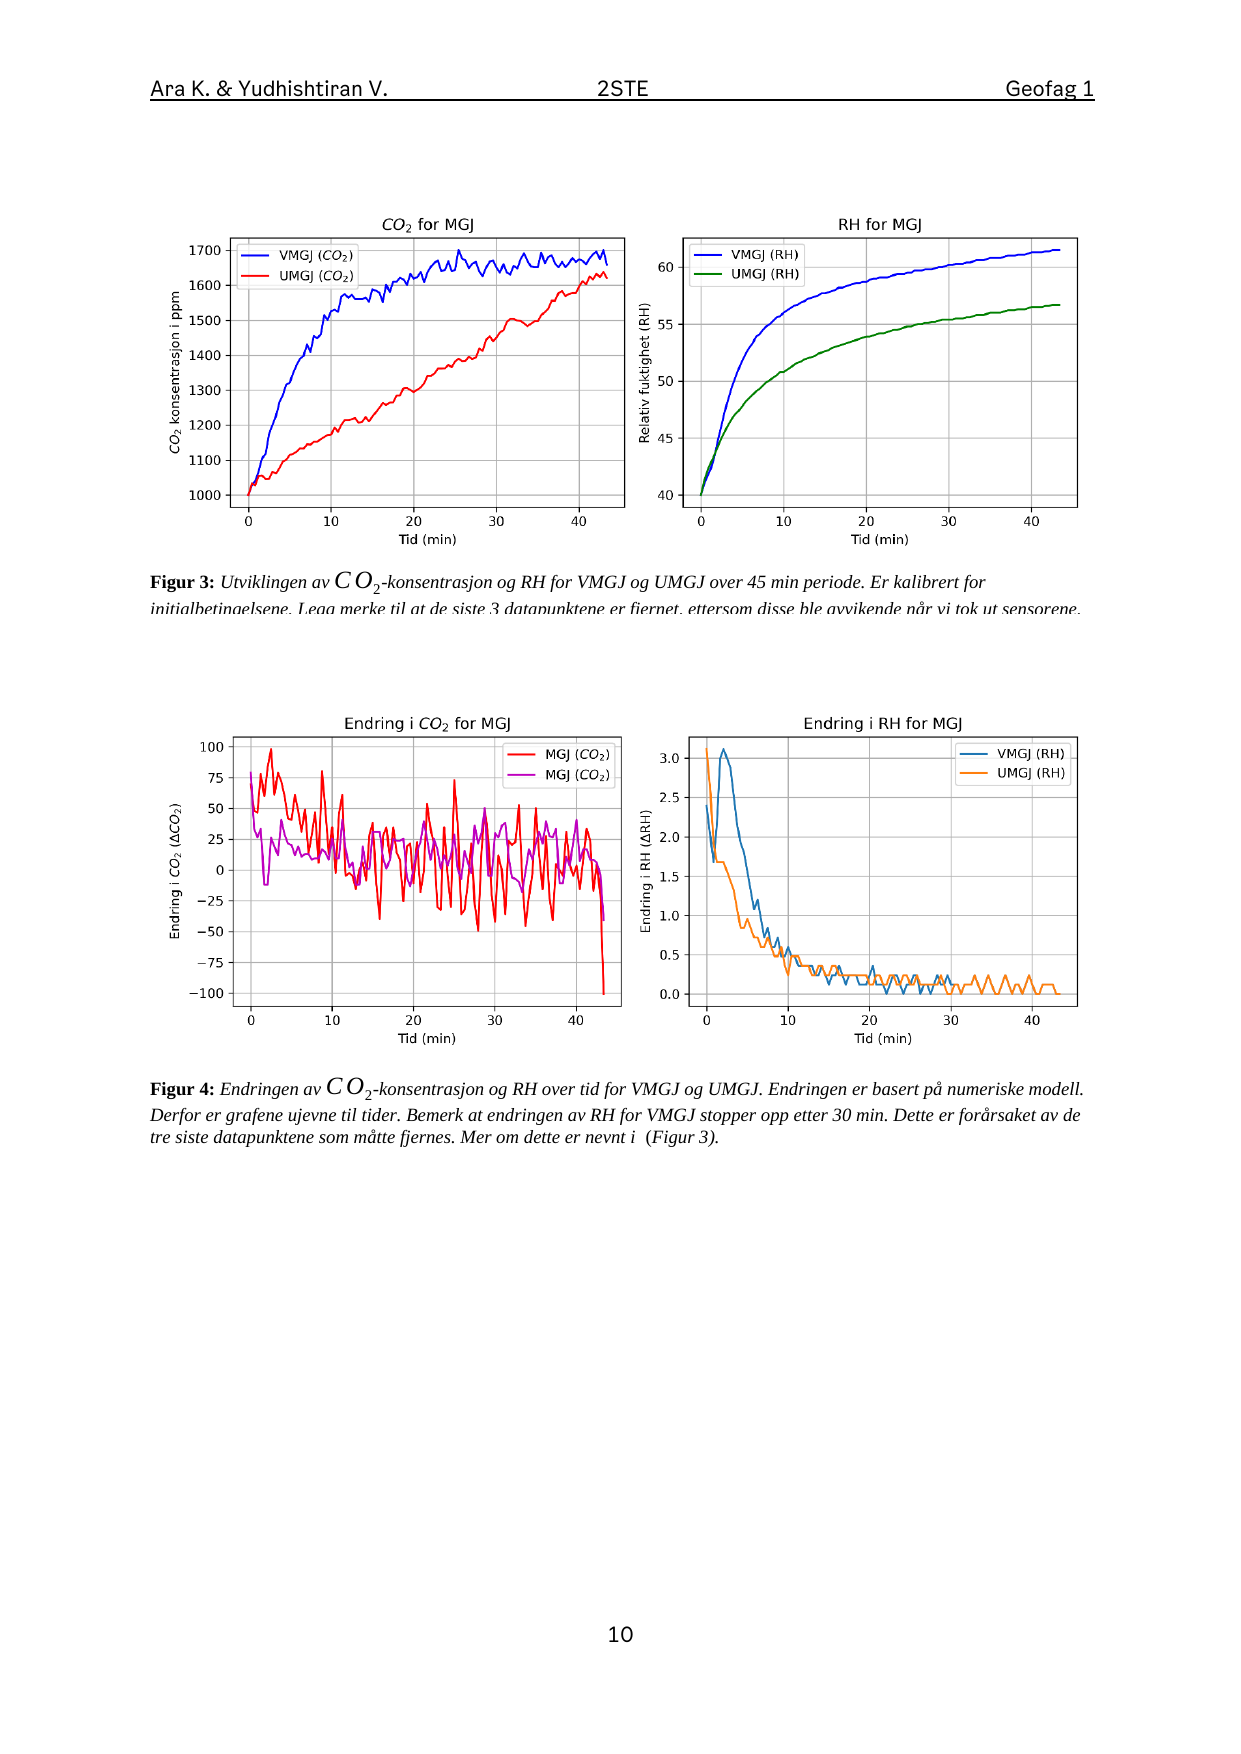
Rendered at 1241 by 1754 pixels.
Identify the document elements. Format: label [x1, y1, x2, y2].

picture [150, 695, 1091, 1072]
picture [150, 197, 1091, 566]
